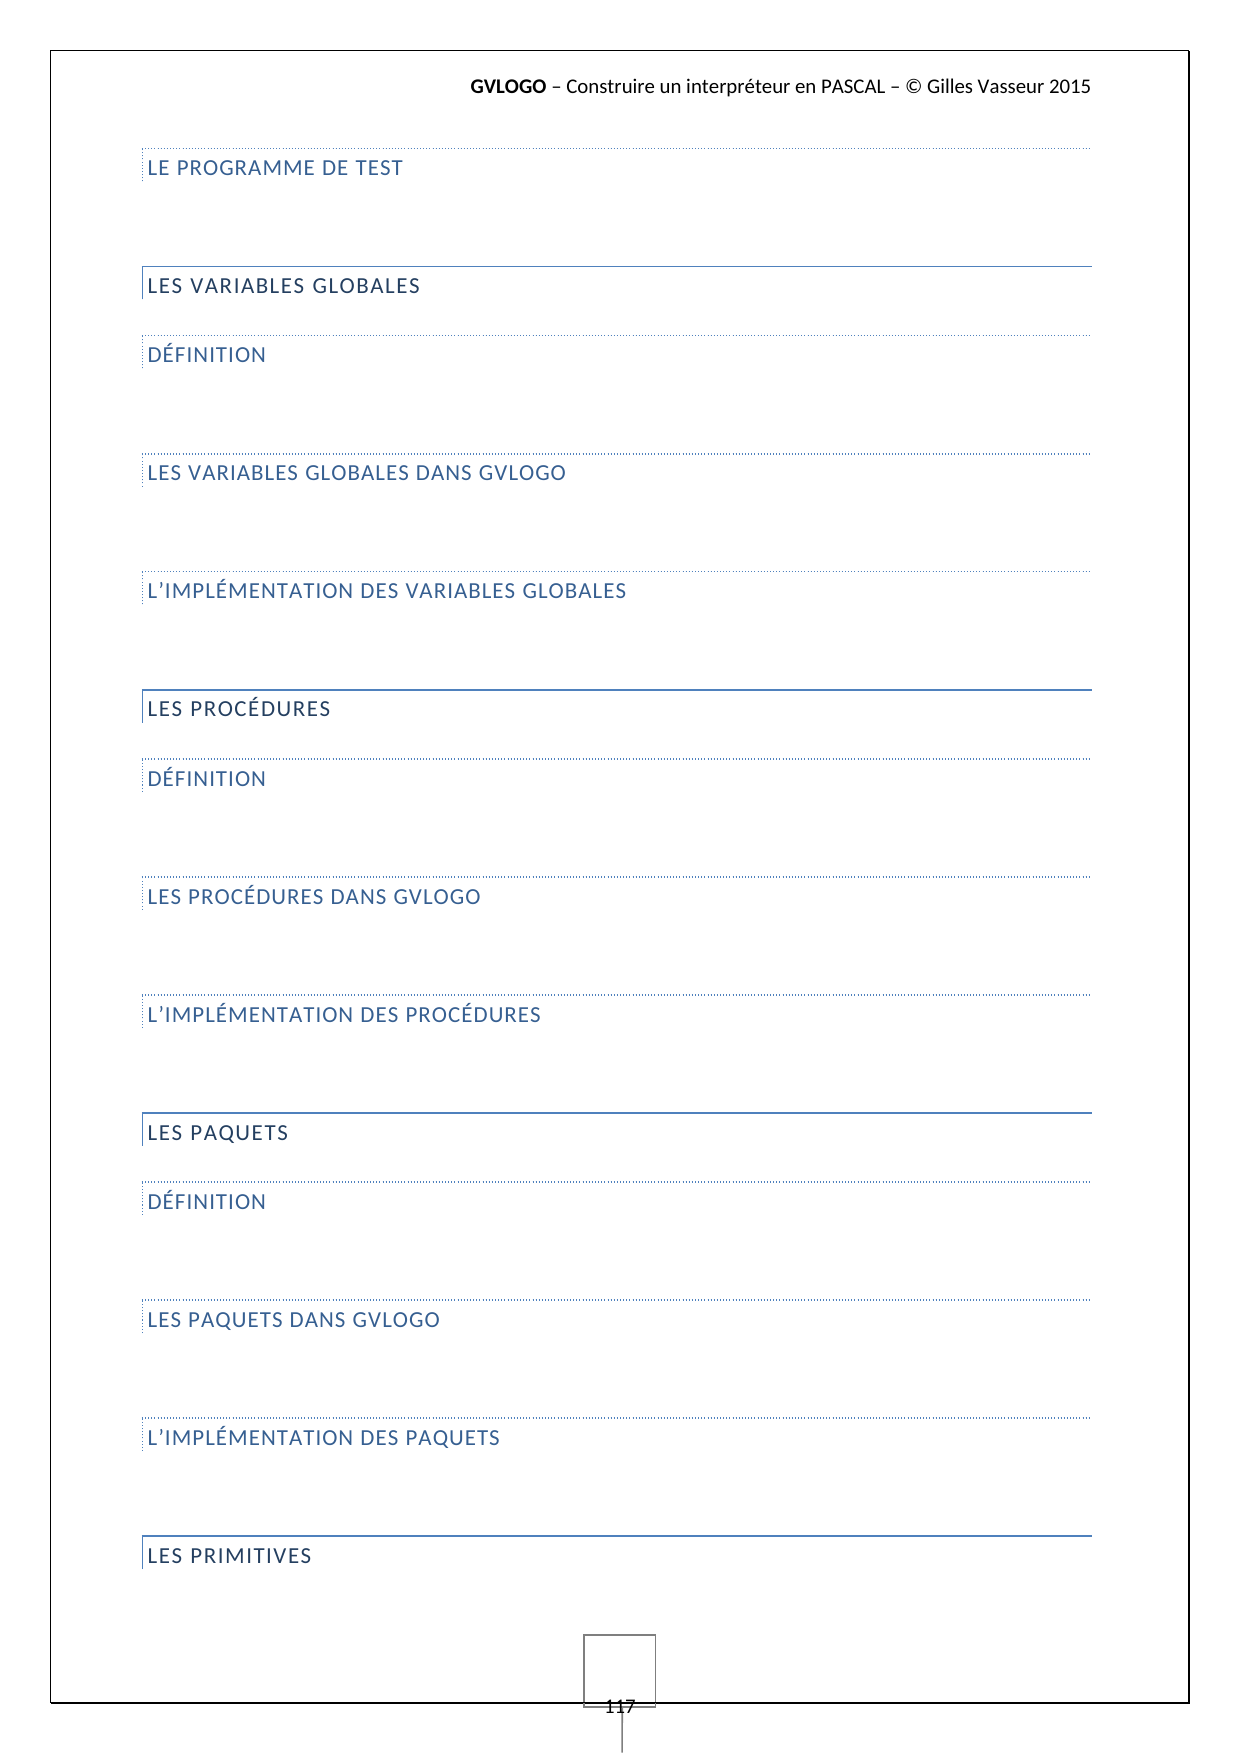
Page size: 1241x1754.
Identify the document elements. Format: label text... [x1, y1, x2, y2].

subtitle L’implémentation des procédures [142, 994, 1092, 1028]
subtitle Définition [142, 335, 1092, 368]
subtitle Définition [142, 758, 1092, 792]
subtitle Les paquets dans GVLOGO [142, 1299, 1092, 1333]
subtitle Définition [142, 1181, 1092, 1215]
subtitle Les paquets [143, 1114, 1092, 1146]
subtitle Le programme de test [142, 148, 1092, 181]
subtitle Les variables globales [143, 267, 1092, 299]
subtitle Les procédures dans GVLOGO [142, 876, 1092, 910]
subtitle Les primitives [143, 1537, 1092, 1569]
subtitle Les variables globales dans GVLOGO [142, 453, 1092, 487]
subtitle L’implémentation des paquets [142, 1417, 1092, 1451]
subtitle Les procédures [143, 691, 1092, 723]
subtitle L’implémentation des variables globales [142, 571, 1092, 604]
